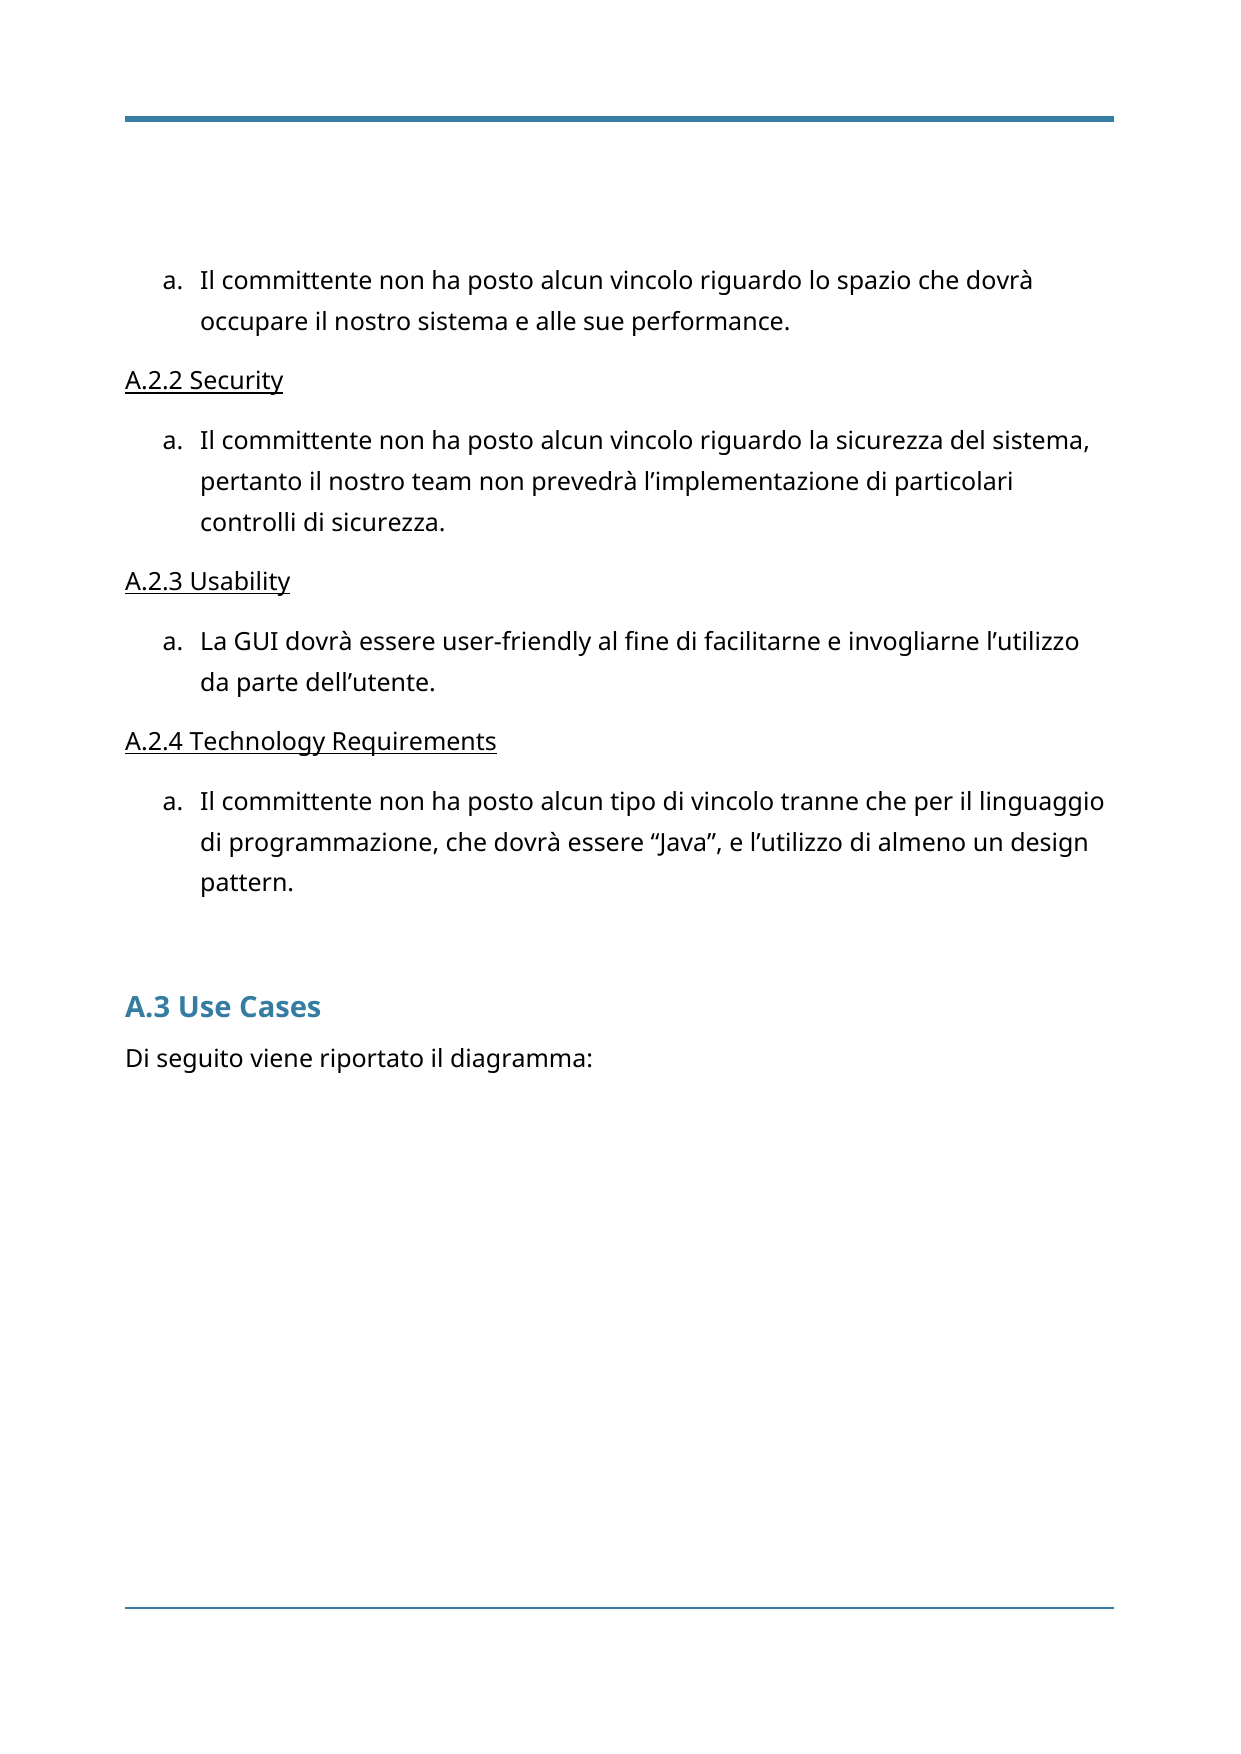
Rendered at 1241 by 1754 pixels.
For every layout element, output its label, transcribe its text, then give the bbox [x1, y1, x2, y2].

list Il committente non ha posto alcun tipo di vincolo tranne che per il linguaggio di programmazione, che dovrà essere “Java”, e l’utilizzo di almeno un design pattern. [162, 783, 1115, 899]
list Il committente non ha posto alcun vincolo riguardo lo spazio che dovrà occupare il nostro sistema e alle sue performance. [162, 262, 1115, 337]
text Di seguito viene riportato il diagramma: [125, 1041, 1115, 1074]
subtitle A.2.4 Technology Requirements [125, 724, 1115, 758]
subtitle A.2.2 Security [125, 363, 1115, 397]
list Il committente non ha posto alcun vincolo riguardo la sicurezza del sistema, pertanto il nostro team non prevedrà l’implementazione di particolari controlli di sicurezza. [162, 422, 1115, 538]
subtitle A.2.3 Usability [125, 564, 1115, 598]
subtitle A.3 Use Cases [125, 986, 1115, 1026]
list La GUI dovrà essere user-friendly al fine di facilitarne e invogliarne l’utilizzo da parte dell’utente. [162, 623, 1115, 698]
